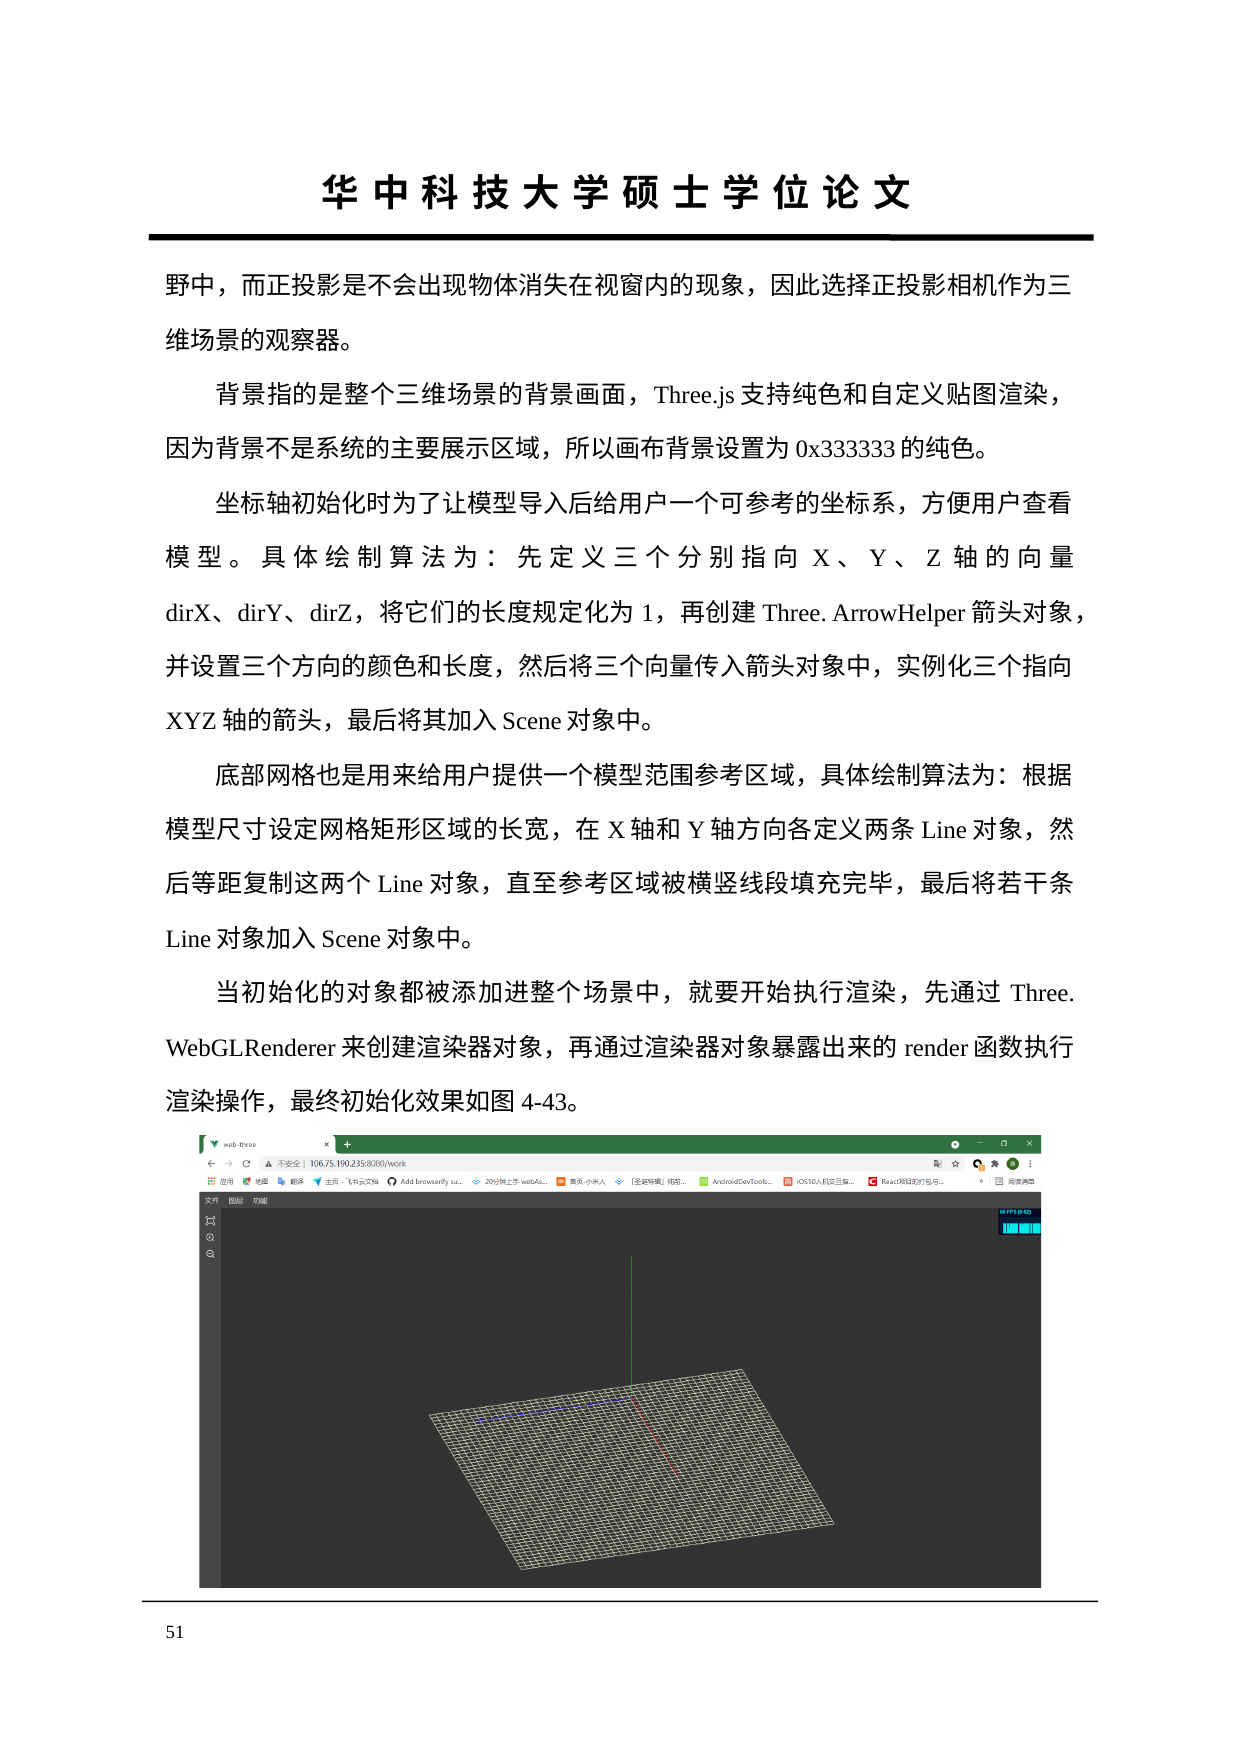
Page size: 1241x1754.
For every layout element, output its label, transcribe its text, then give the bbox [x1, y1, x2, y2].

text 背景指的是整个三维场景的背景画面，Three.js支持纯色和自定义贴图渲染，因为背景不是系统的主要展示区域，所以画布背景设置为0x333333的纯色。 [165, 374, 1075, 465]
picture [199, 1135, 1042, 1588]
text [165, 266, 1075, 356]
text 底部网格也是用来给用户提供一个模型范围参考区域，具体绘制算法为：根据模型尺寸设定网格矩形区域的长宽，在X轴和Y轴方向各定义两条Line对象，然后等距复制这两个Line对象，直至参考区域被横竖线段填充完毕，最后将若干条Line对象加入Scene对象中。 [165, 755, 1075, 954]
text 坐标轴初始化时为了让模型导入后给用户一个可参考的坐标系，方便用户查看模型。具体绘制算法为：先定义三个分别指向X、Y、Z轴的向量dirX、dirY、dirZ，将它们的长度规定化为1，再创建Three. ArrowHelper箭头对象，并设置三个方向的颜色和长度，然后将三个向量传入箭头对象中，实例化三个指向XYZ轴的箭头，最后将其加入Scene对象中。 [165, 483, 1075, 737]
